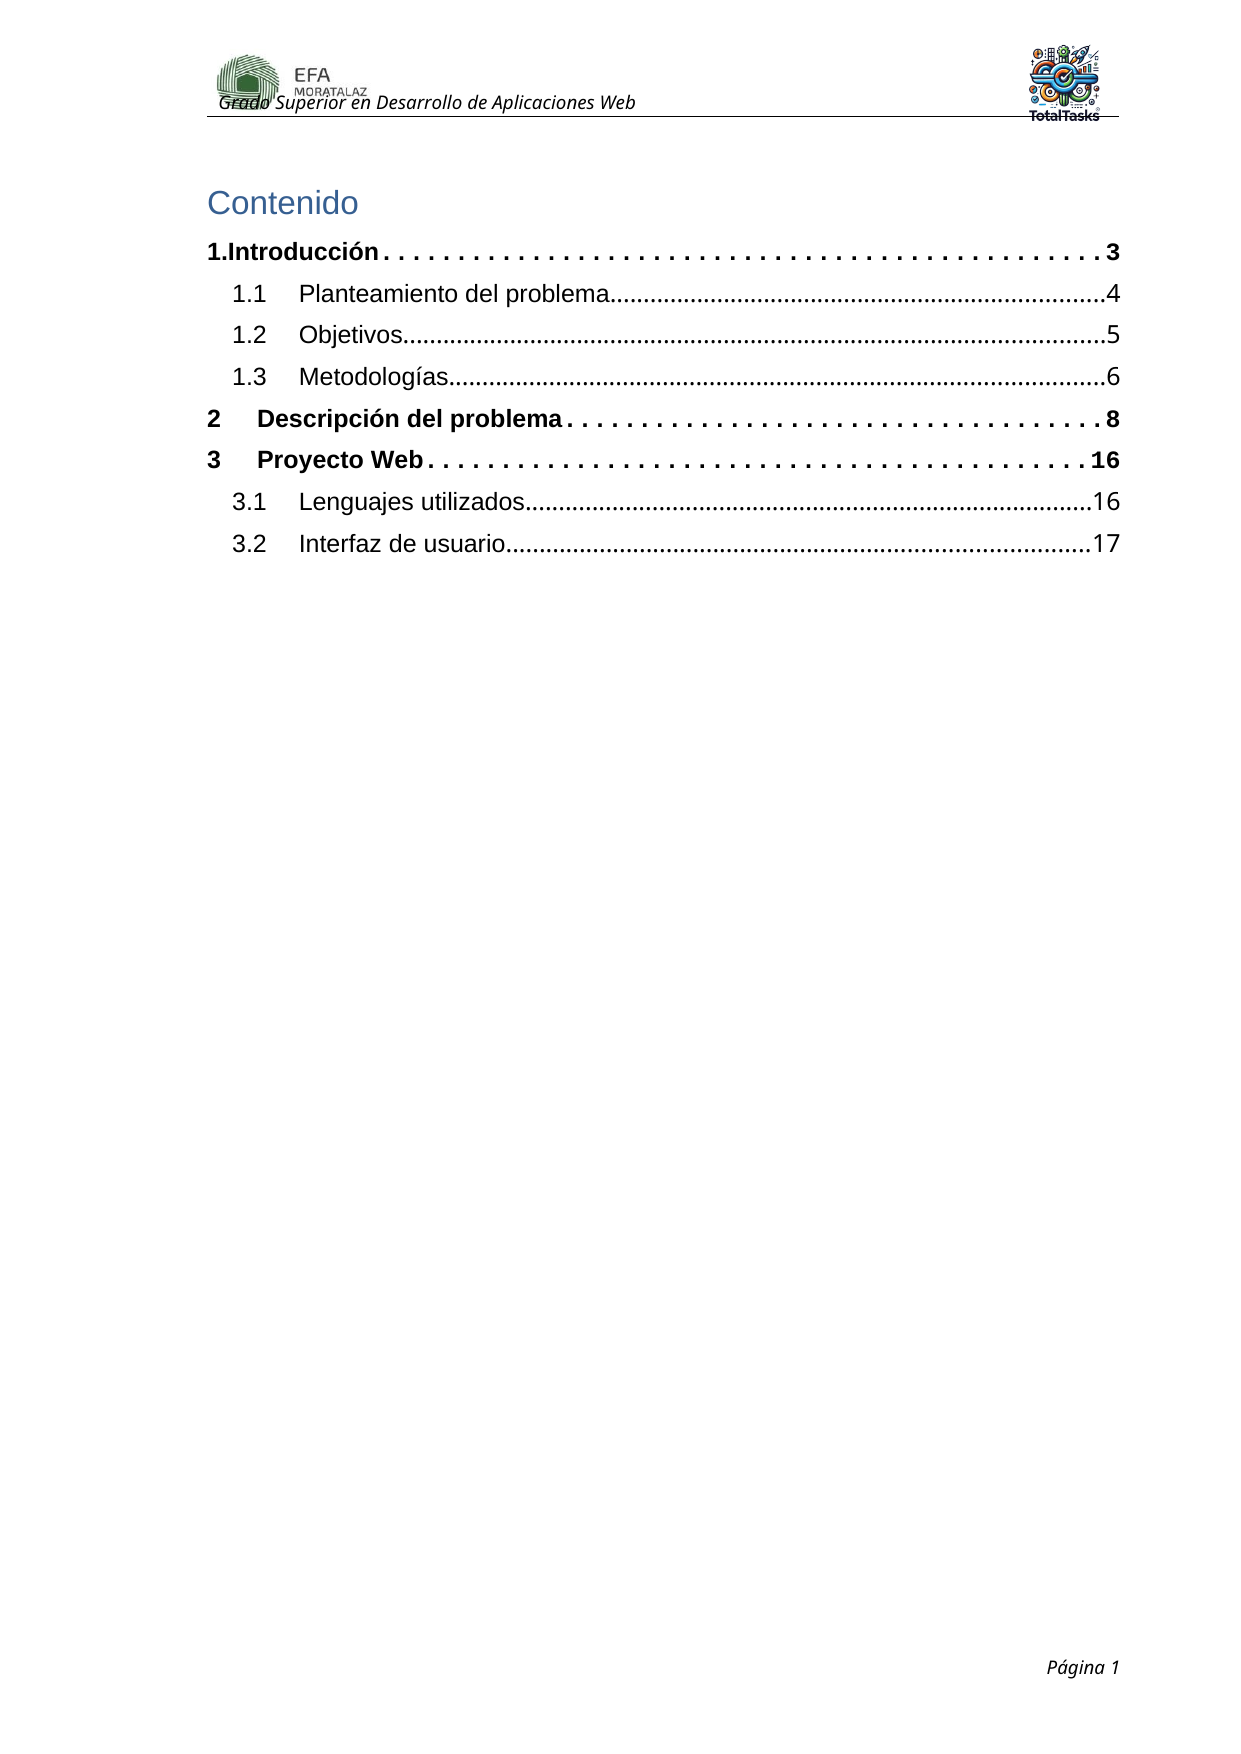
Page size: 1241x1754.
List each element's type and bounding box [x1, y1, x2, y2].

picture [192, 37, 400, 126]
picture [1012, 117, 1117, 137]
picture [1012, 32, 1117, 116]
